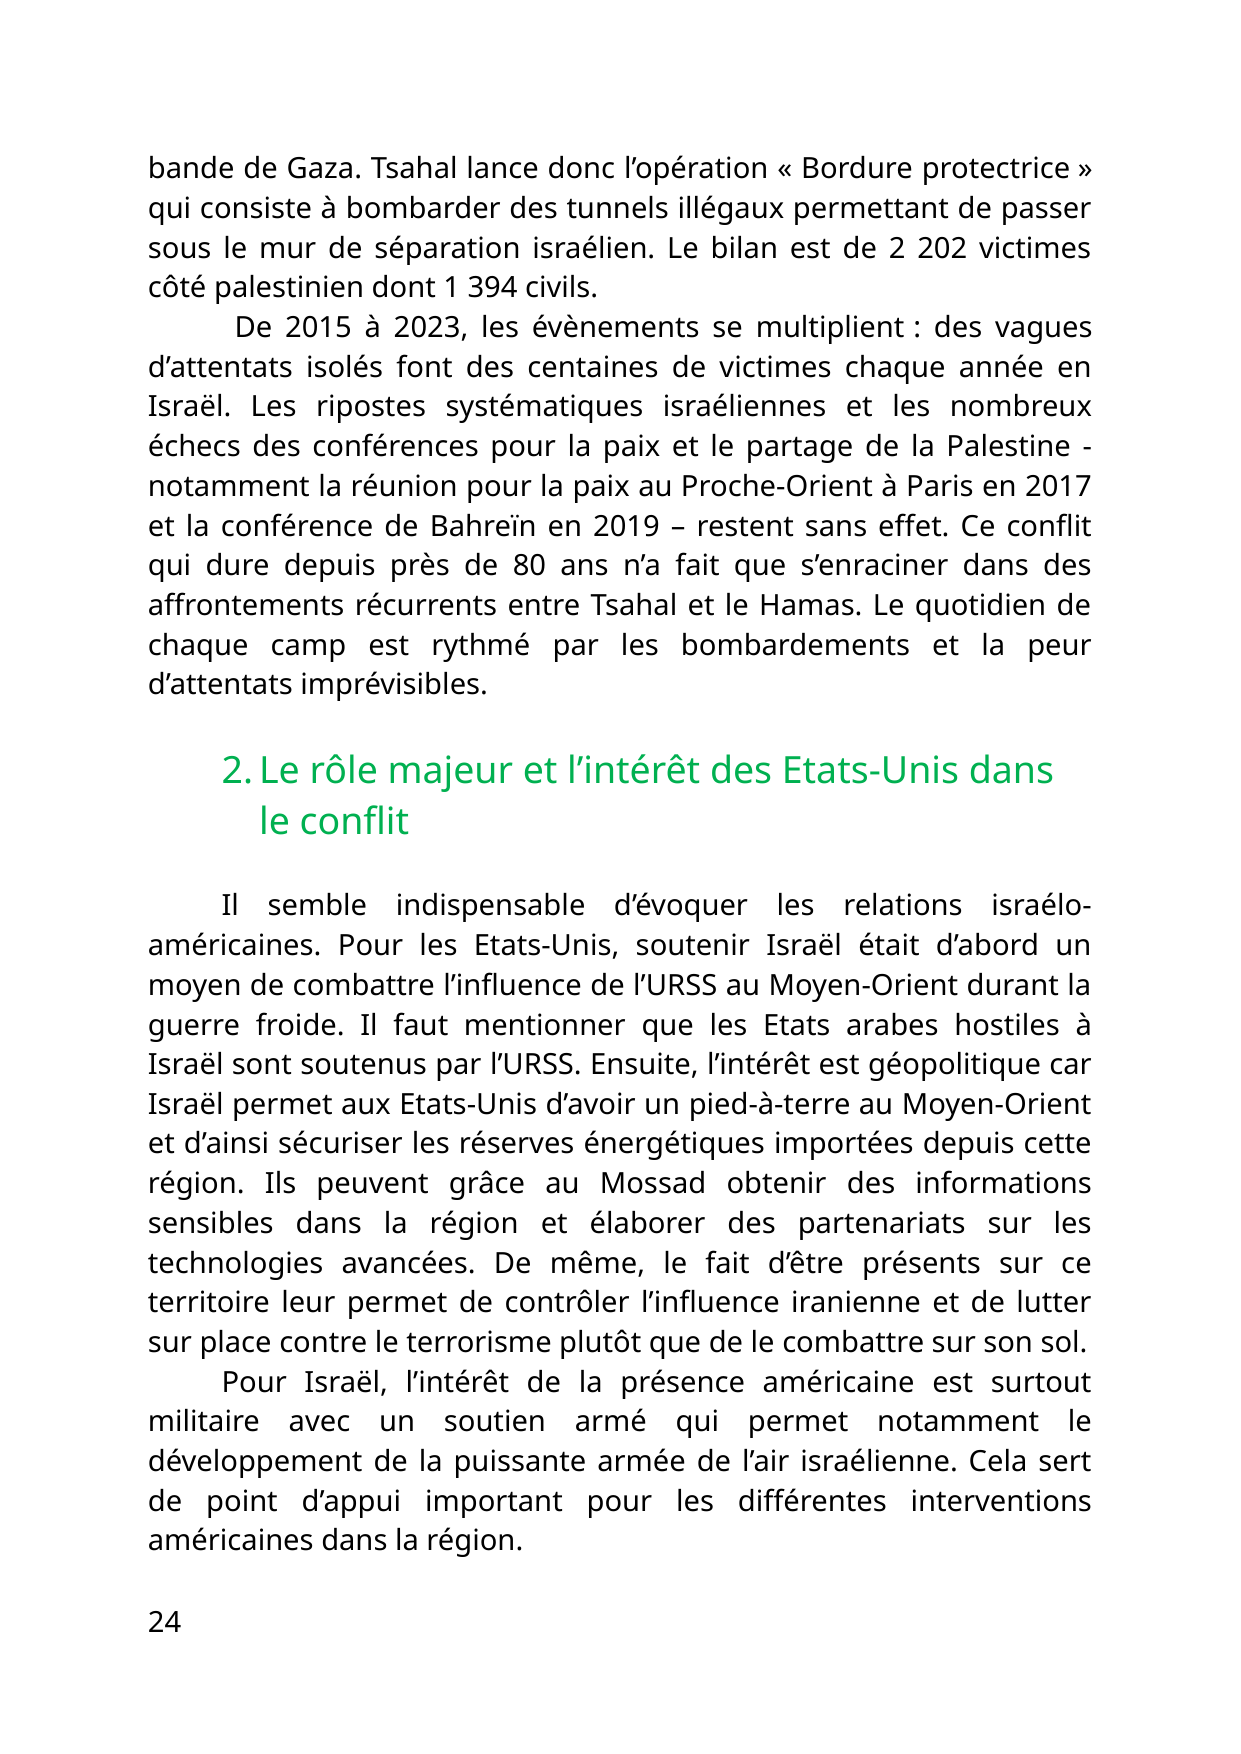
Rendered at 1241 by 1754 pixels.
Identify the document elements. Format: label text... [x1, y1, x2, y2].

text Pour Israël, l’intérêt de la présence américaine est surtout militaire avec un soutien armé qui permet notamment le développement de la puissante armée de l’air israélienne. Cela sert de point d’appui important pour les différentes interventions américaines dans la région. [148, 1361, 1093, 1559]
text Il semble indispensable d’évoquer les relations israélo-américaines. Pour les Etats-Unis, soutenir Israël était d’abord un moyen de combattre l’influence de l’URSS au Moyen-Orient durant la guerre froide. Il faut mentionner que les Etats arabes hostiles à Israël sont soutenus par l’URSS. Ensuite, l’intérêt est géopolitique car Israël permet aux Etats-Unis d’avoir un pied-à-terre au Moyen-Orient et d’ainsi sécuriser les réserves énergétiques importées depuis cette région. Ils peuvent grâce au Mossad obtenir des informations sensibles dans la région et élaborer des partenariats sur les technologies avancées. De même, le fait d’être présents sur ce territoire leur permet de contrôler l’influence iranienne et de lutter sur place contre le terrorisme plutôt que de le combattre sur son sol. [148, 885, 1093, 1361]
text De 2015 à 2023, les évènements se multiplient : des vagues d’attentats isolés font des centaines de victimes chaque année en Israël. Les ripostes systématiques israéliennes et les nombreux échecs des conférences pour la paix et le partage de la Palestine - notamment la réunion pour la paix au Proche-Orient à Paris en 2017 et la conférence de Bahreïn en 2019 – restent sans effet. Ce conflit qui dure depuis près de 80 ans n’a fait que s’enraciner dans des affrontements récurrents entre Tsahal et le Hamas. Le quotidien de chaque camp est rythmé par les bombardements et la peur d’attentats imprévisibles. [148, 306, 1093, 703]
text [148, 148, 1093, 306]
subtitle Le rôle majeur et l’intérêt des Etats-Unis dans le conflit [221, 743, 1093, 845]
